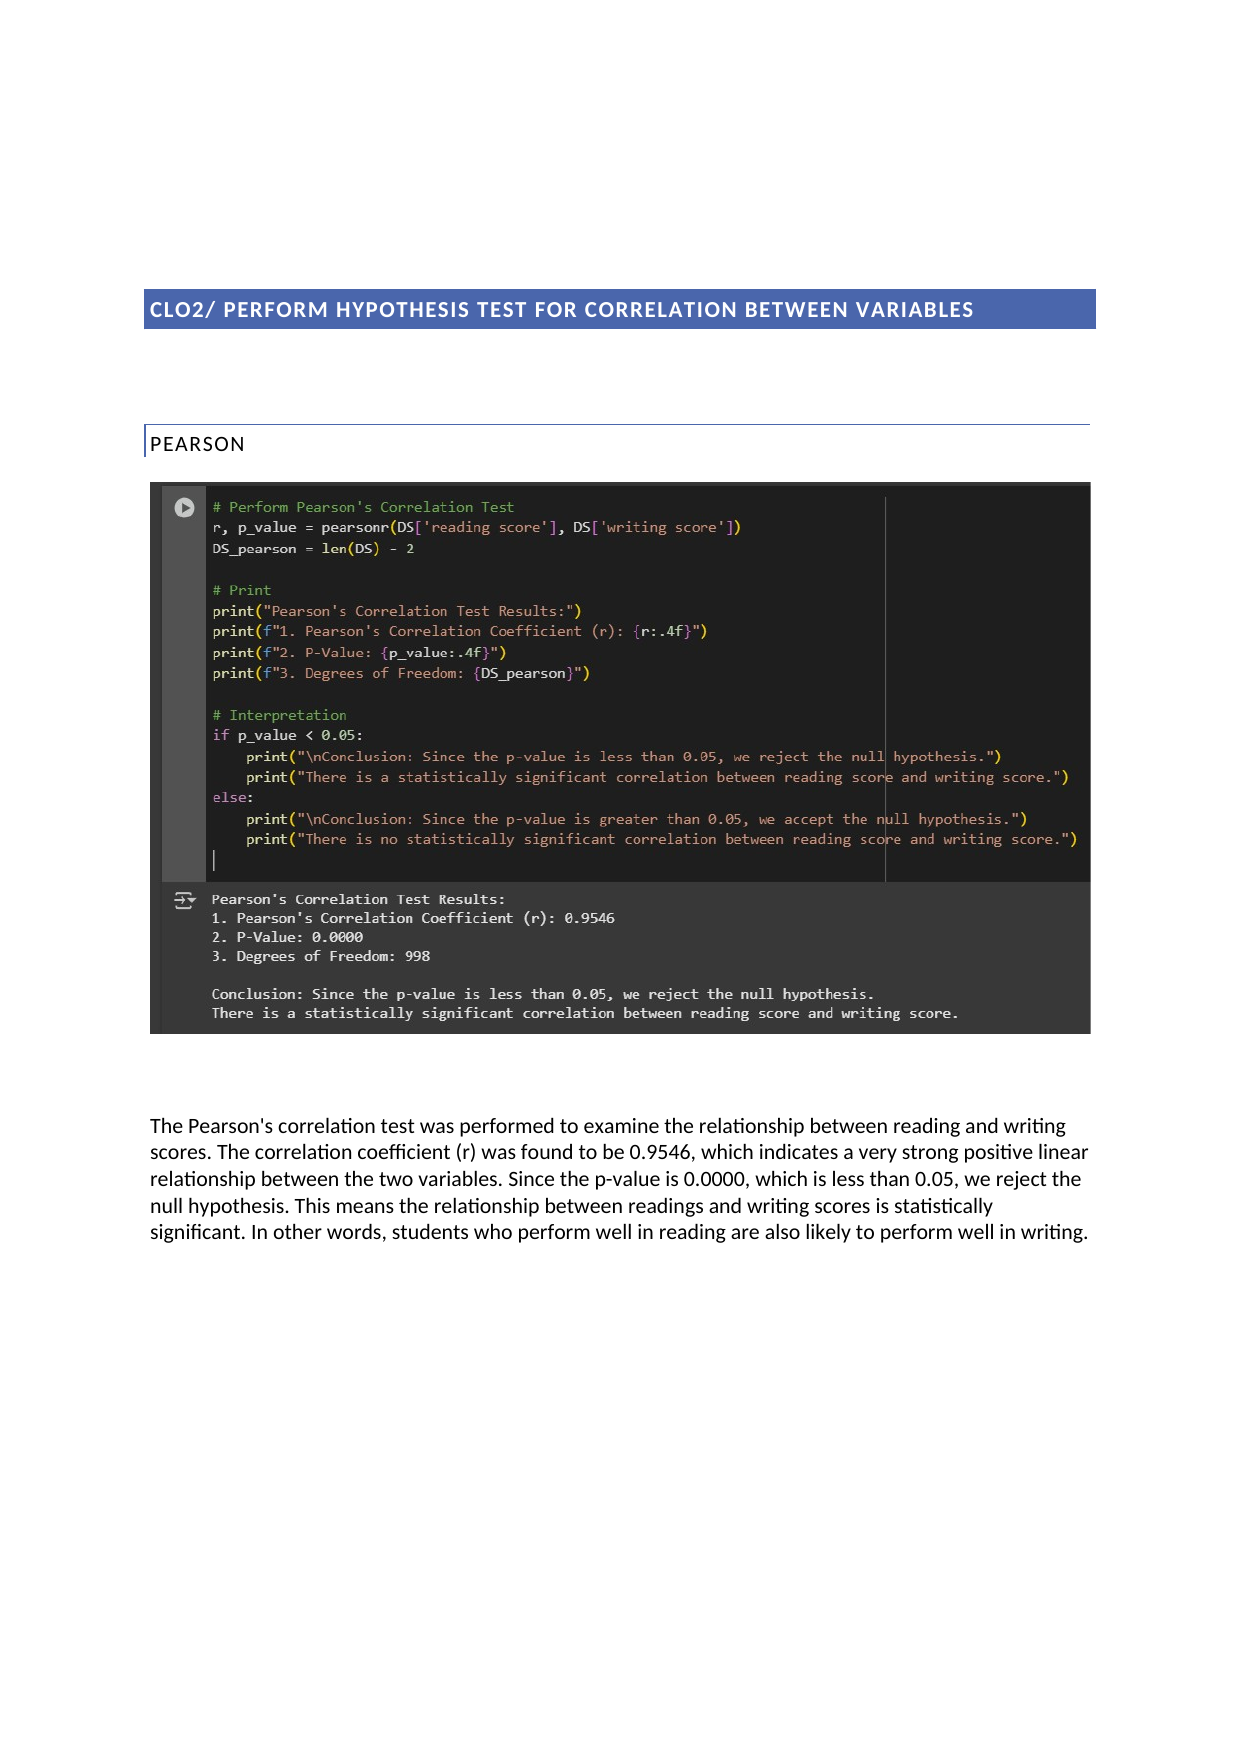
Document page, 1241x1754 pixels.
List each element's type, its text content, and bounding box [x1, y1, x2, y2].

subtitle CLO2/ Perform Hypothesis Test for Correlation Between Variables [150, 295, 1090, 323]
picture [150, 482, 1091, 1034]
subtitle Pearson [146, 425, 1090, 457]
text The Pearson's correlation test was performed to examine the relationship between reading and writing scores. The correlation coefficient (r) was found to be 0.9546, which indicates a very strong positive linear relationship between the two variables. Since the p-value is 0.0000, which is less than 0.05, we reject the null hypothesis. This means the relationship between readings and writing scores is statistically significant. In other words, students who perform well in reading are also likely to perform well in writing. [150, 1112, 1090, 1245]
